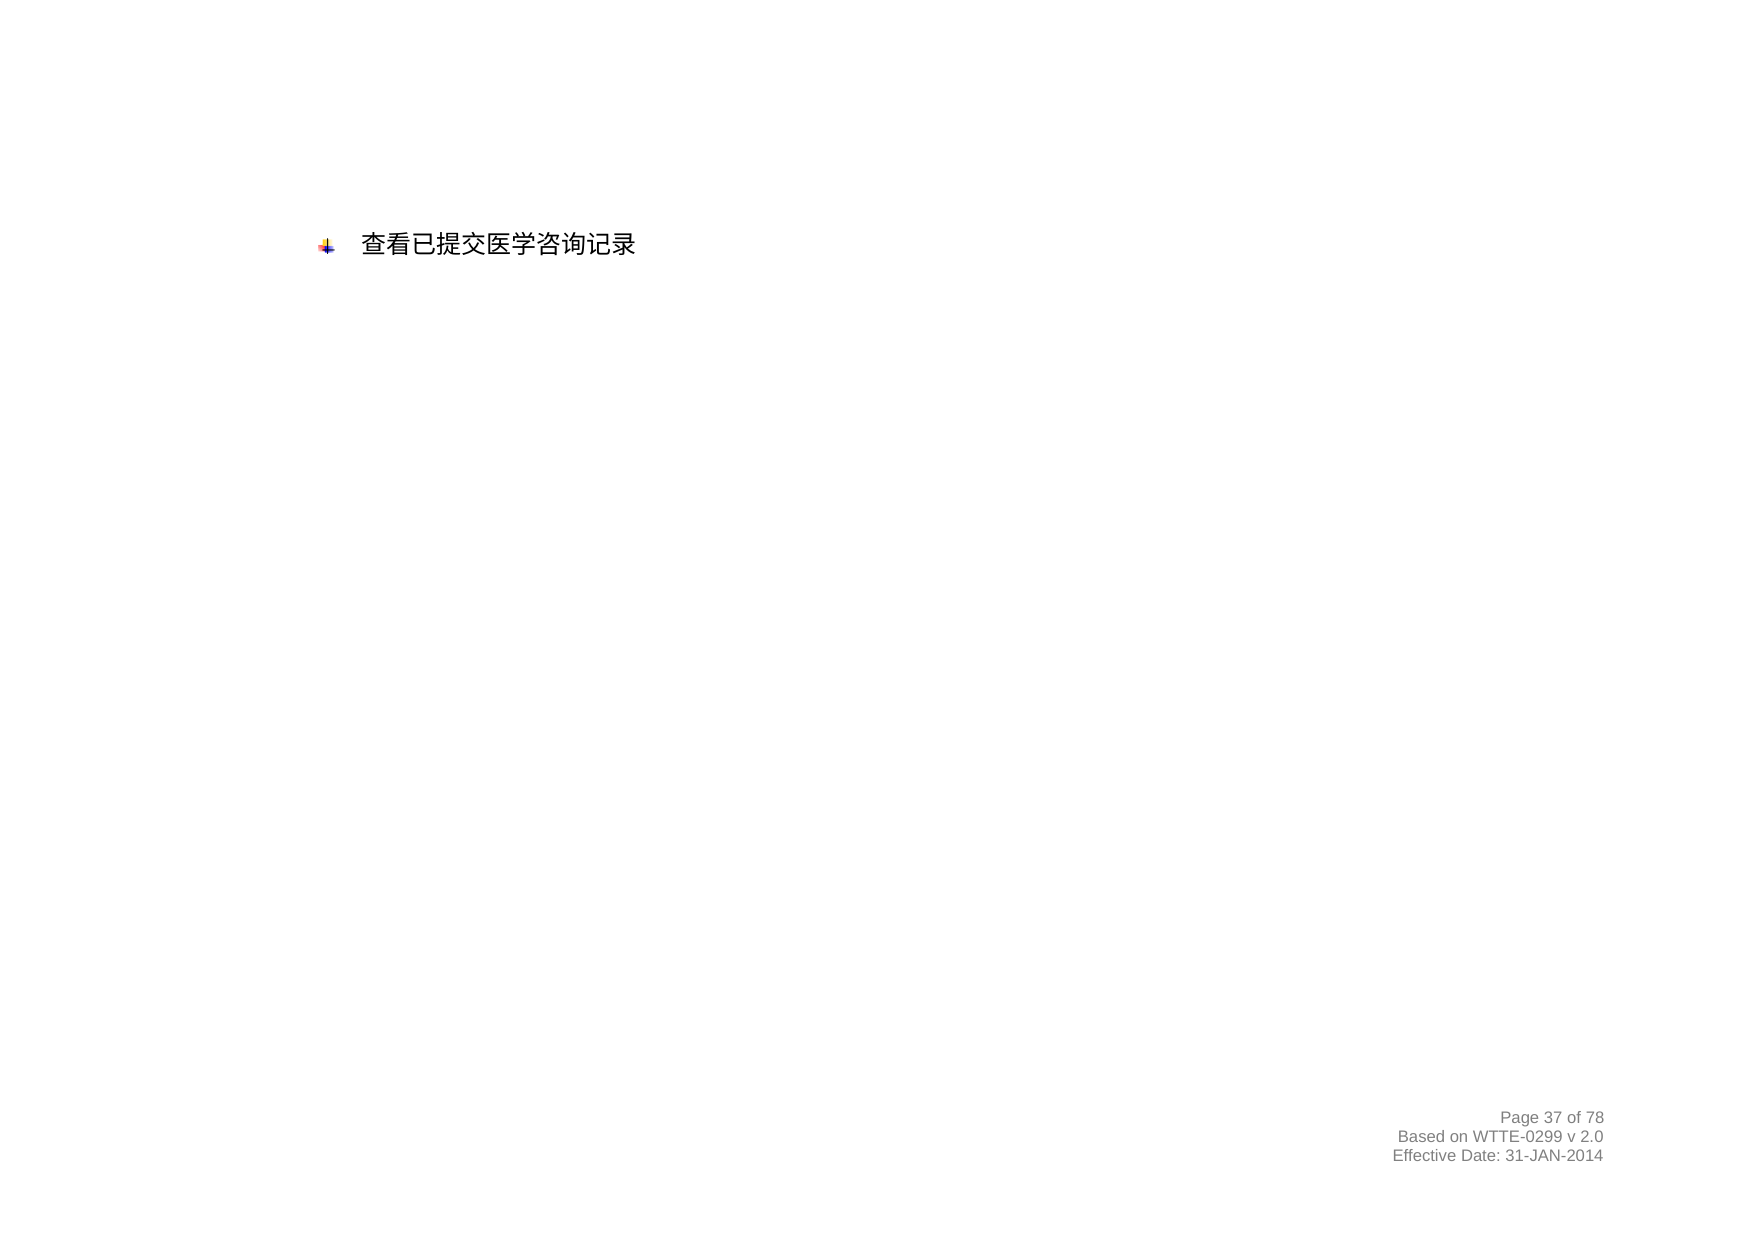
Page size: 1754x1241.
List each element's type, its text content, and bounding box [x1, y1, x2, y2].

subtitle 查看已提交医学咨询记录 [317, 225, 1604, 261]
picture [318, 237, 335, 254]
